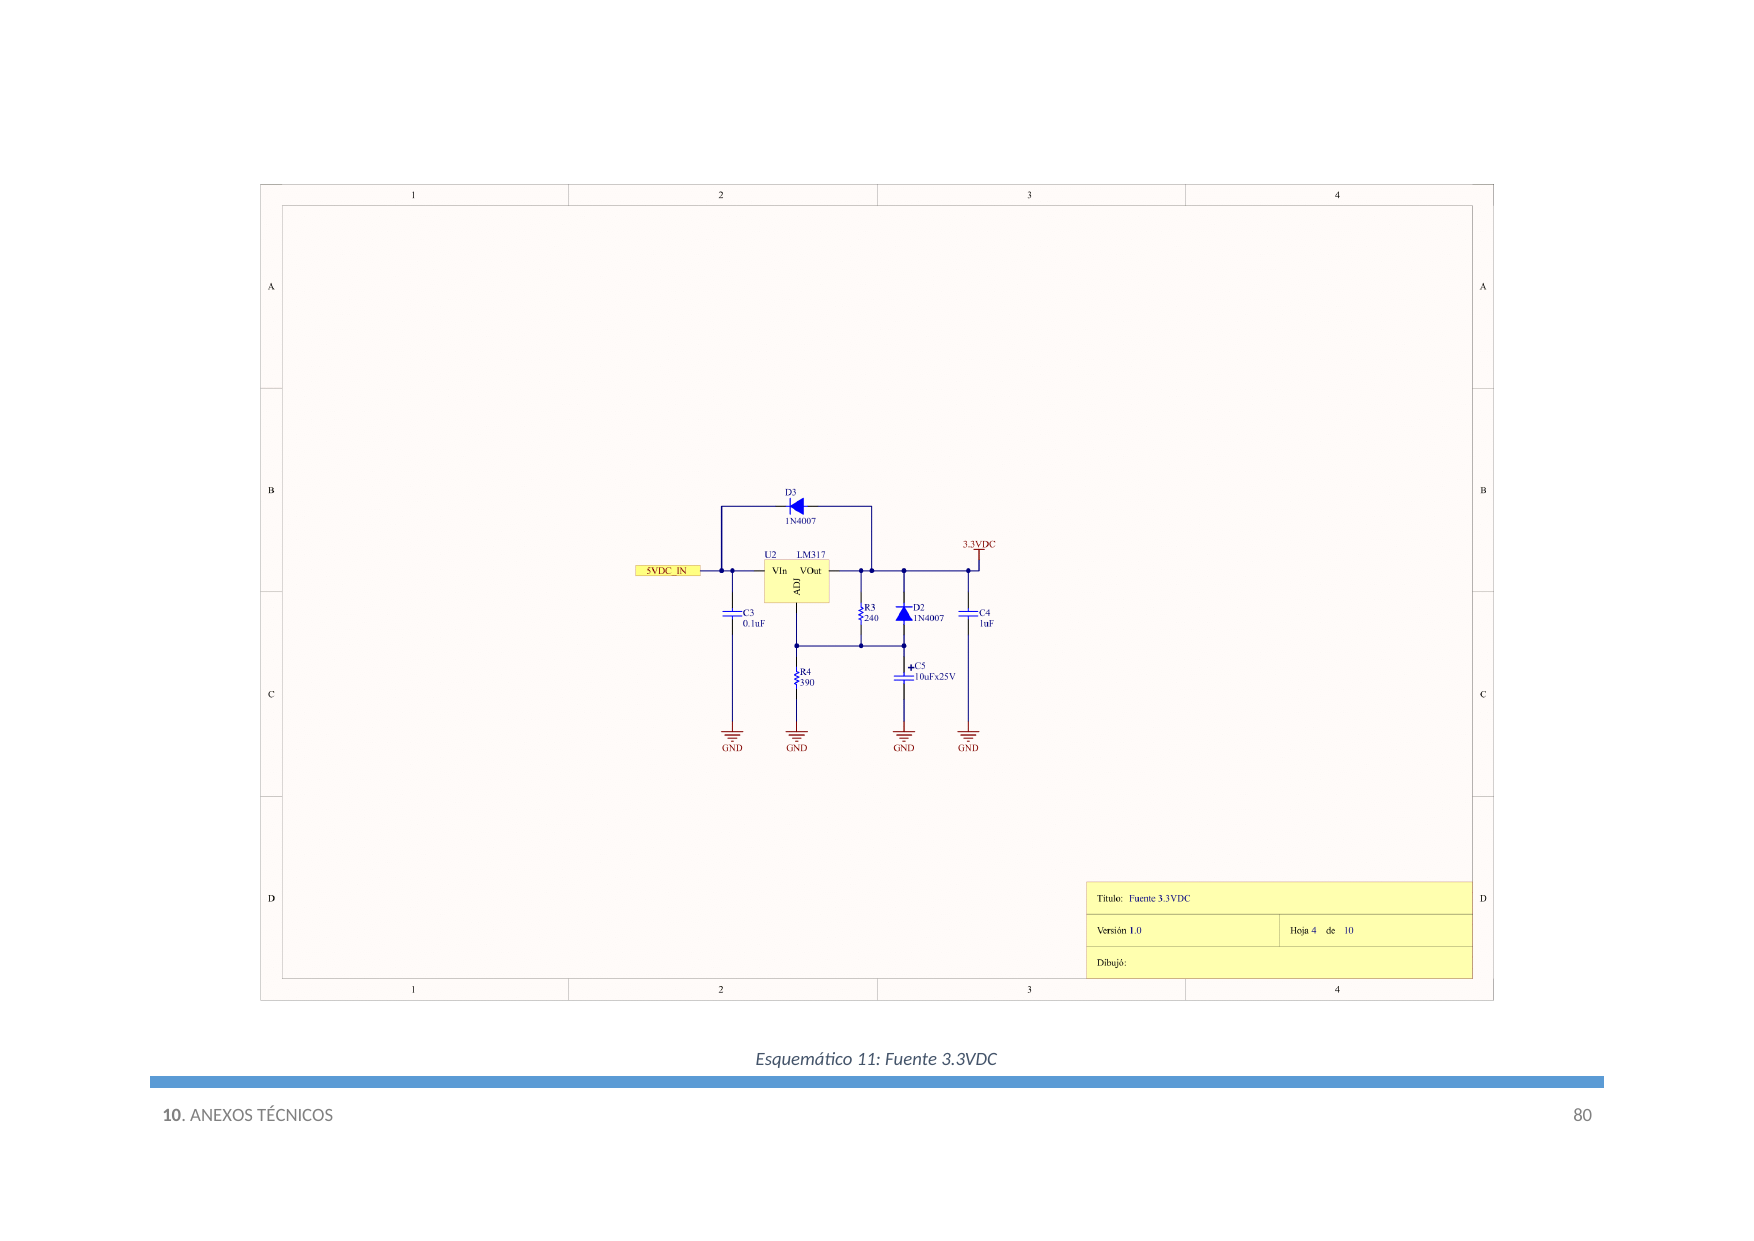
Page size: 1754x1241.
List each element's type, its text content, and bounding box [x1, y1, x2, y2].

picture [251, 150, 1503, 1035]
text Esquemático 11: Fuente 3.3VDC [150, 1047, 1604, 1070]
